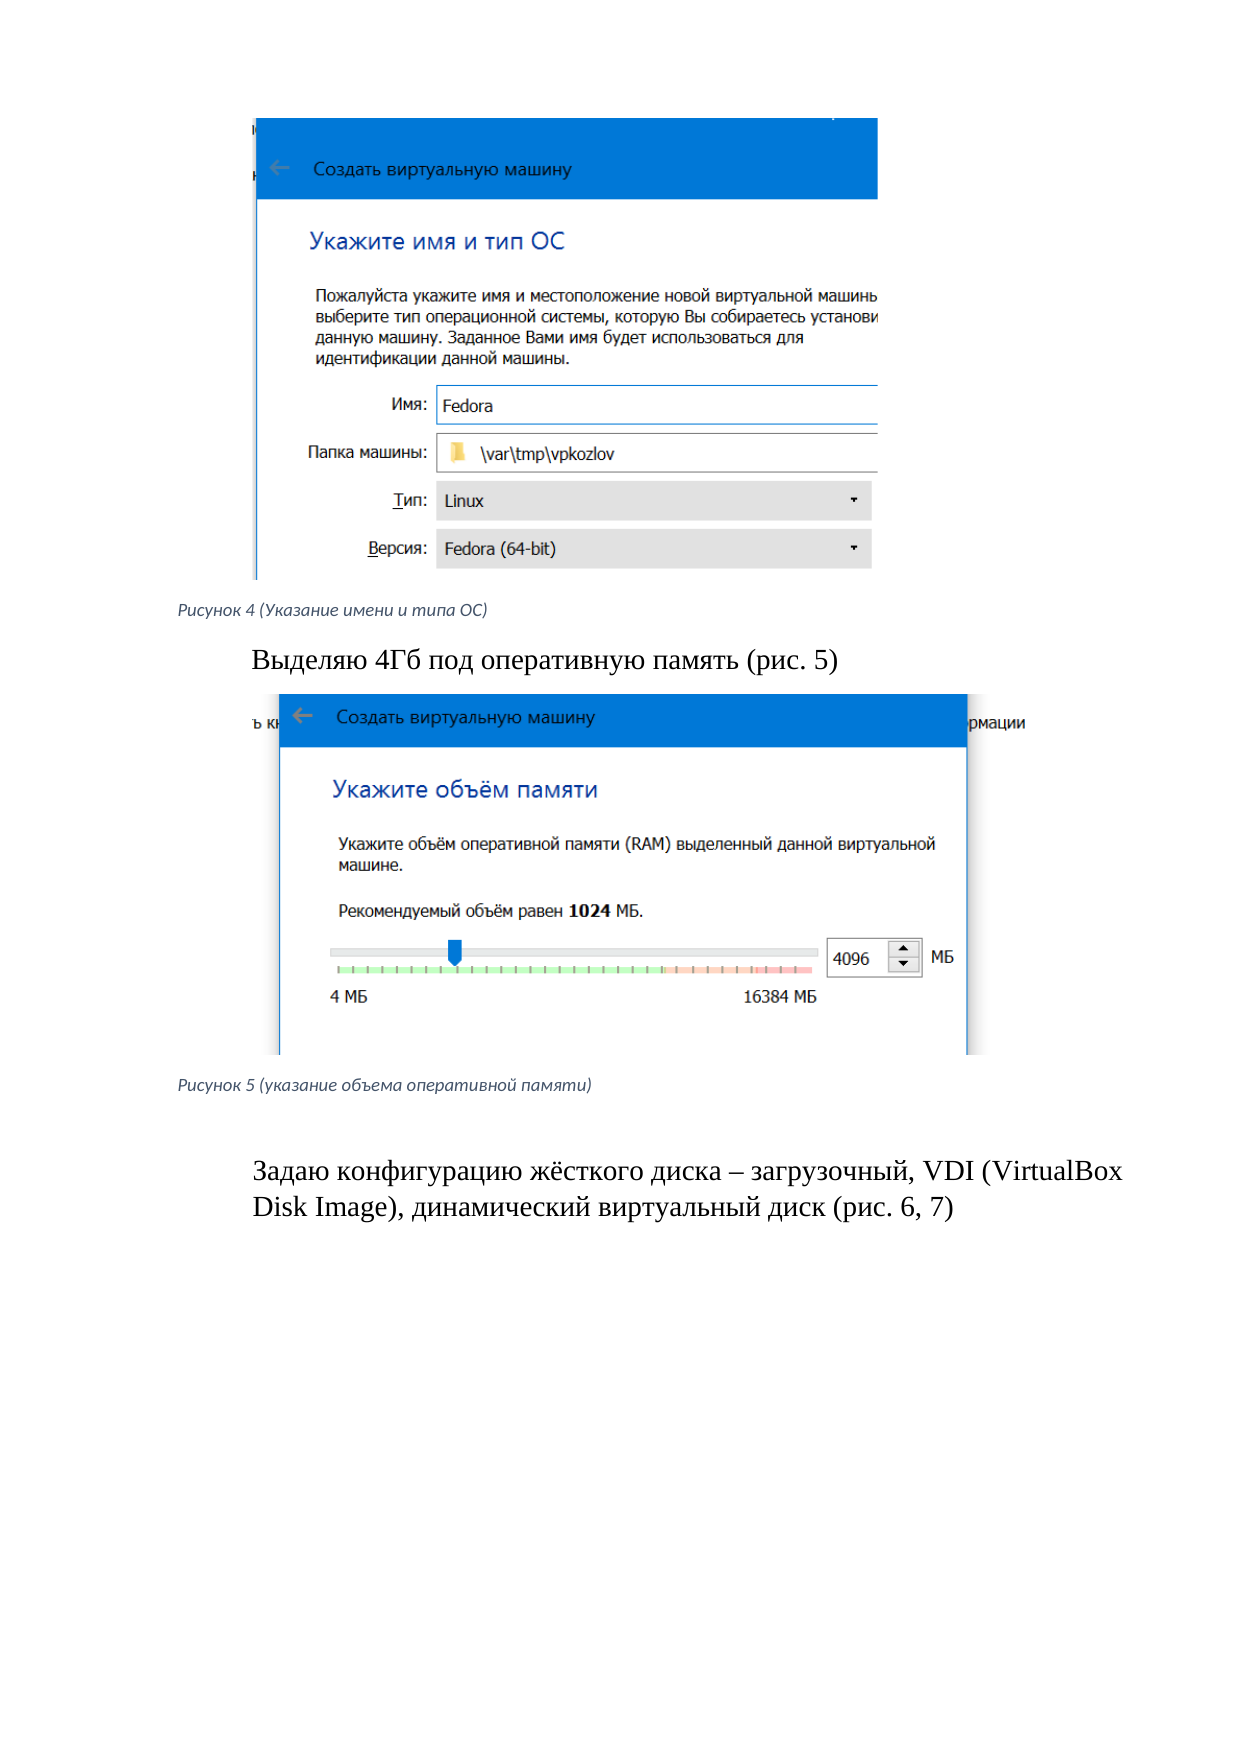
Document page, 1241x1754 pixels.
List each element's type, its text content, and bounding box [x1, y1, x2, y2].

picture [252, 118, 878, 580]
list Задаю конфигурацию жёсткого диска – загрузочный, VDI (VirtualBox Disk Image), динамический виртуальный диск (рис. 6, 7) [252, 1153, 1152, 1223]
text Рисунок 5 (указание объема оперативной памяти) [177, 1073, 1152, 1096]
text Рисунок 4 (Указание имени и типа ОС) [177, 598, 1152, 621]
text Выделяю 4Гб под оперативную память (рис. 5) [177, 642, 1152, 676]
picture [252, 694, 1028, 1055]
